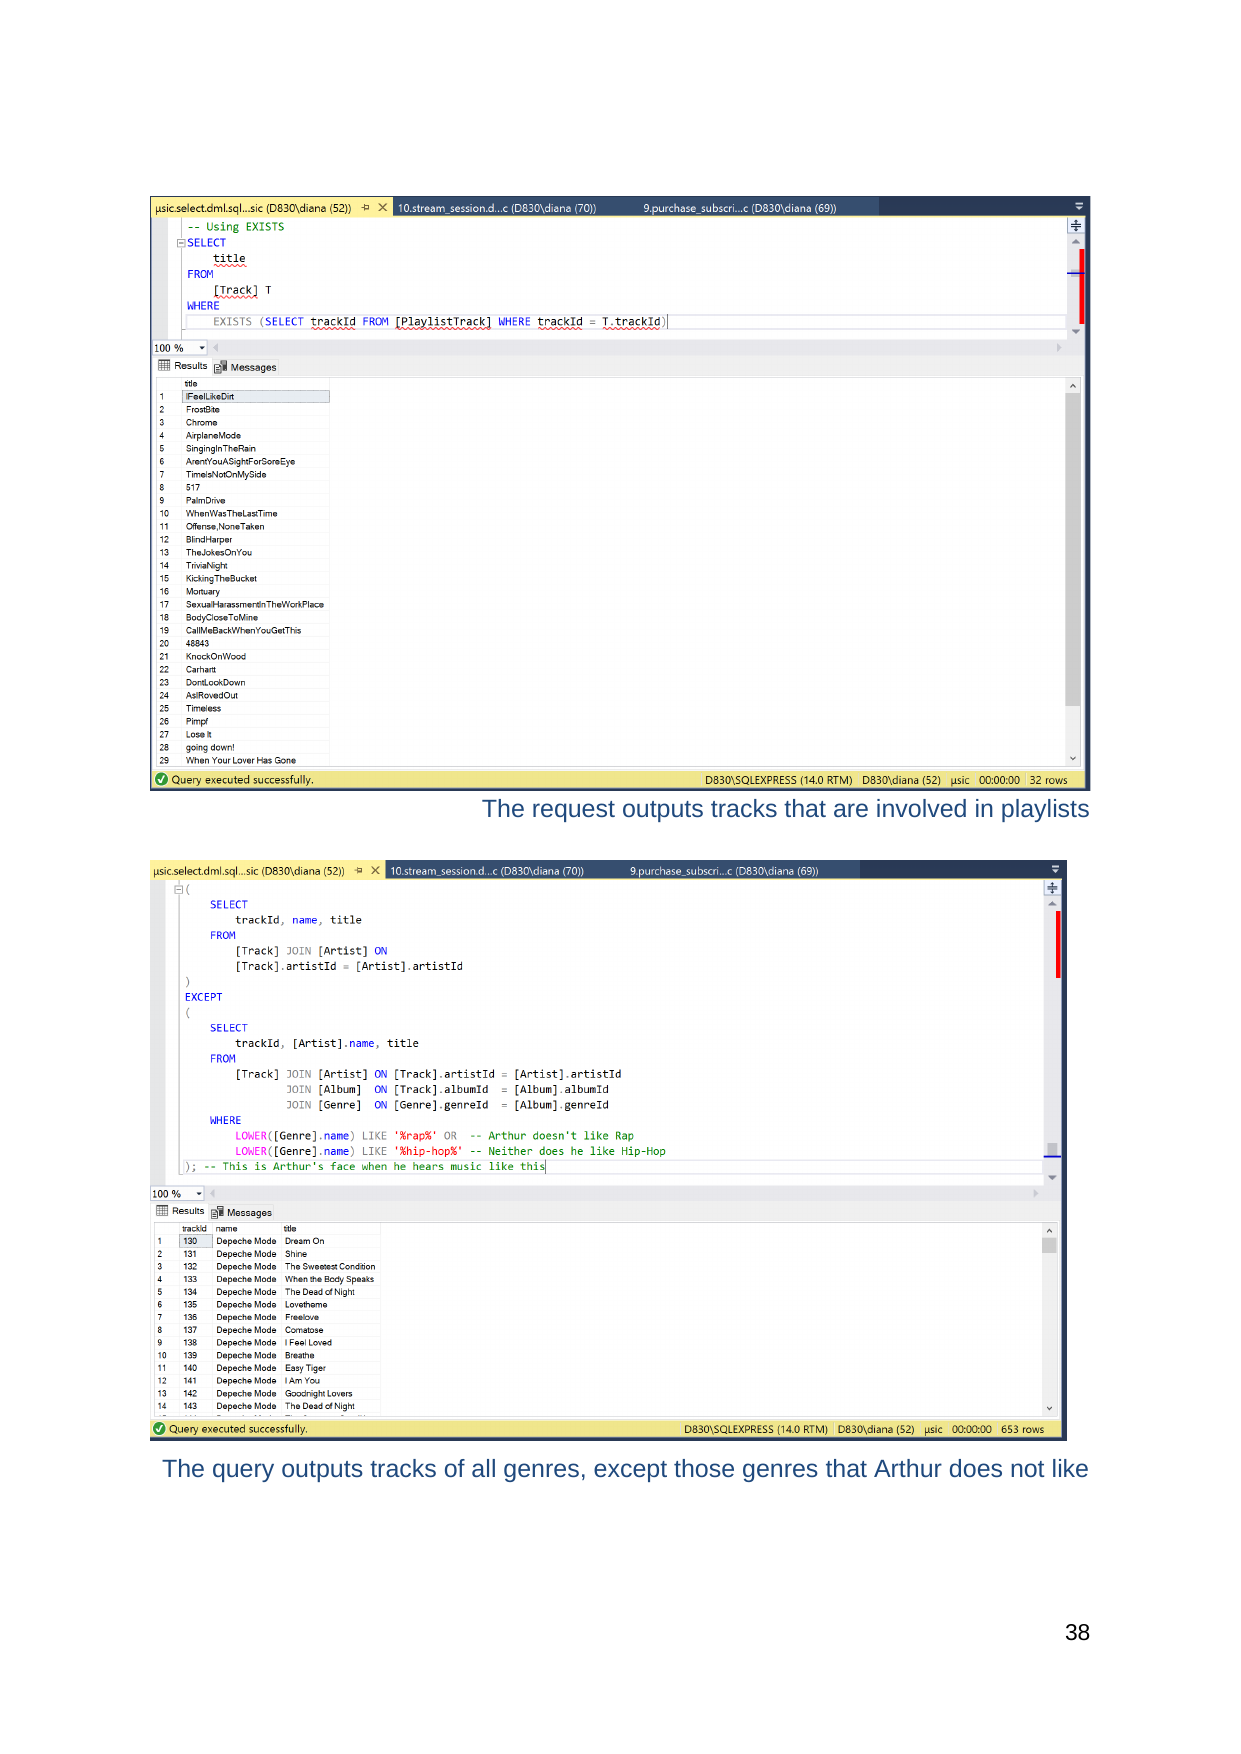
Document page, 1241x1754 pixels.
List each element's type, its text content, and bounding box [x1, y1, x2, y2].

picture [150, 860, 1067, 1441]
picture [150, 196, 1091, 791]
text The query outputs tracks of all genres, except those genres that Arthur does not like [150, 1453, 1090, 1482]
text The request outputs tracks that are involved in playlists [150, 794, 1090, 823]
